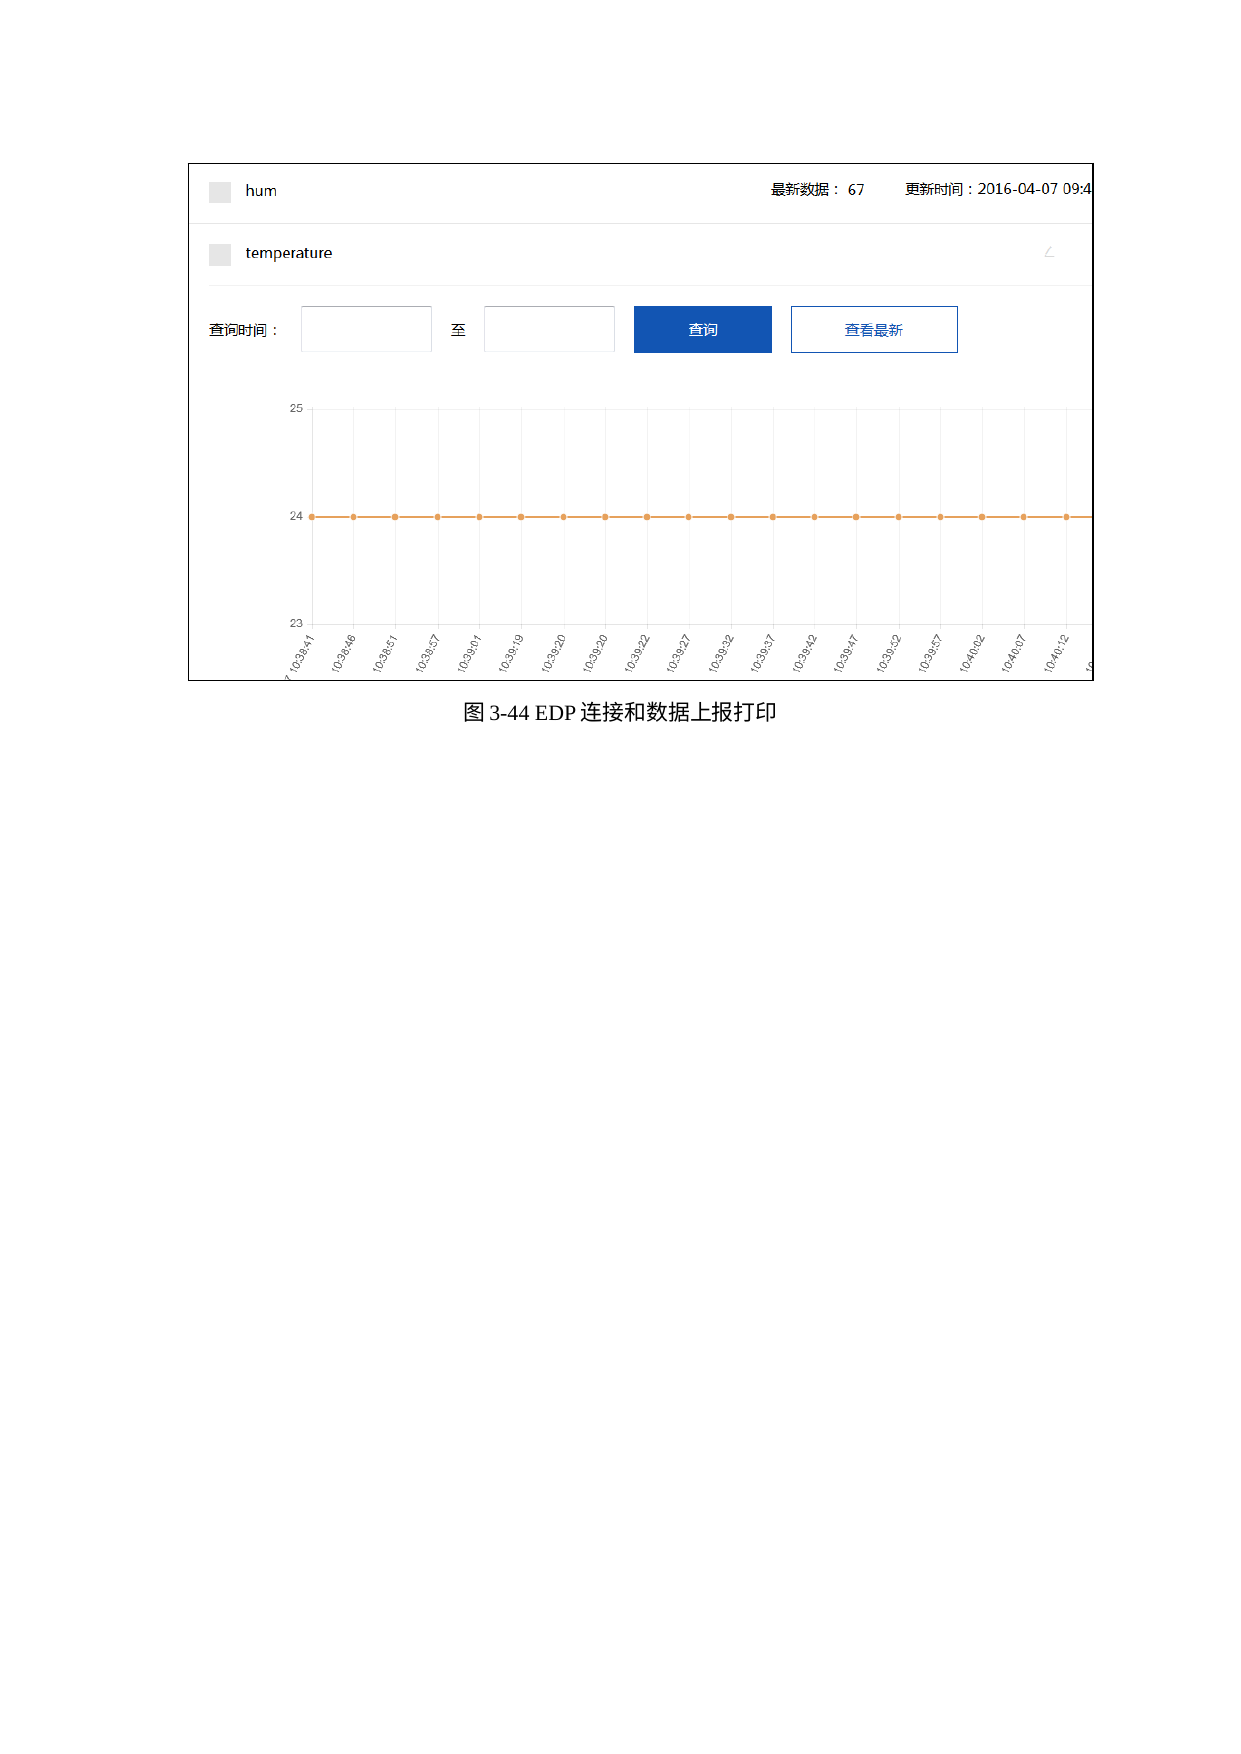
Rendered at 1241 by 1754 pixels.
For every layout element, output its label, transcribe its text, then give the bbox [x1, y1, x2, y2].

picture [189, 164, 1092, 680]
text 图3-44 EDP连接和数据上报打印 [187, 694, 1053, 727]
